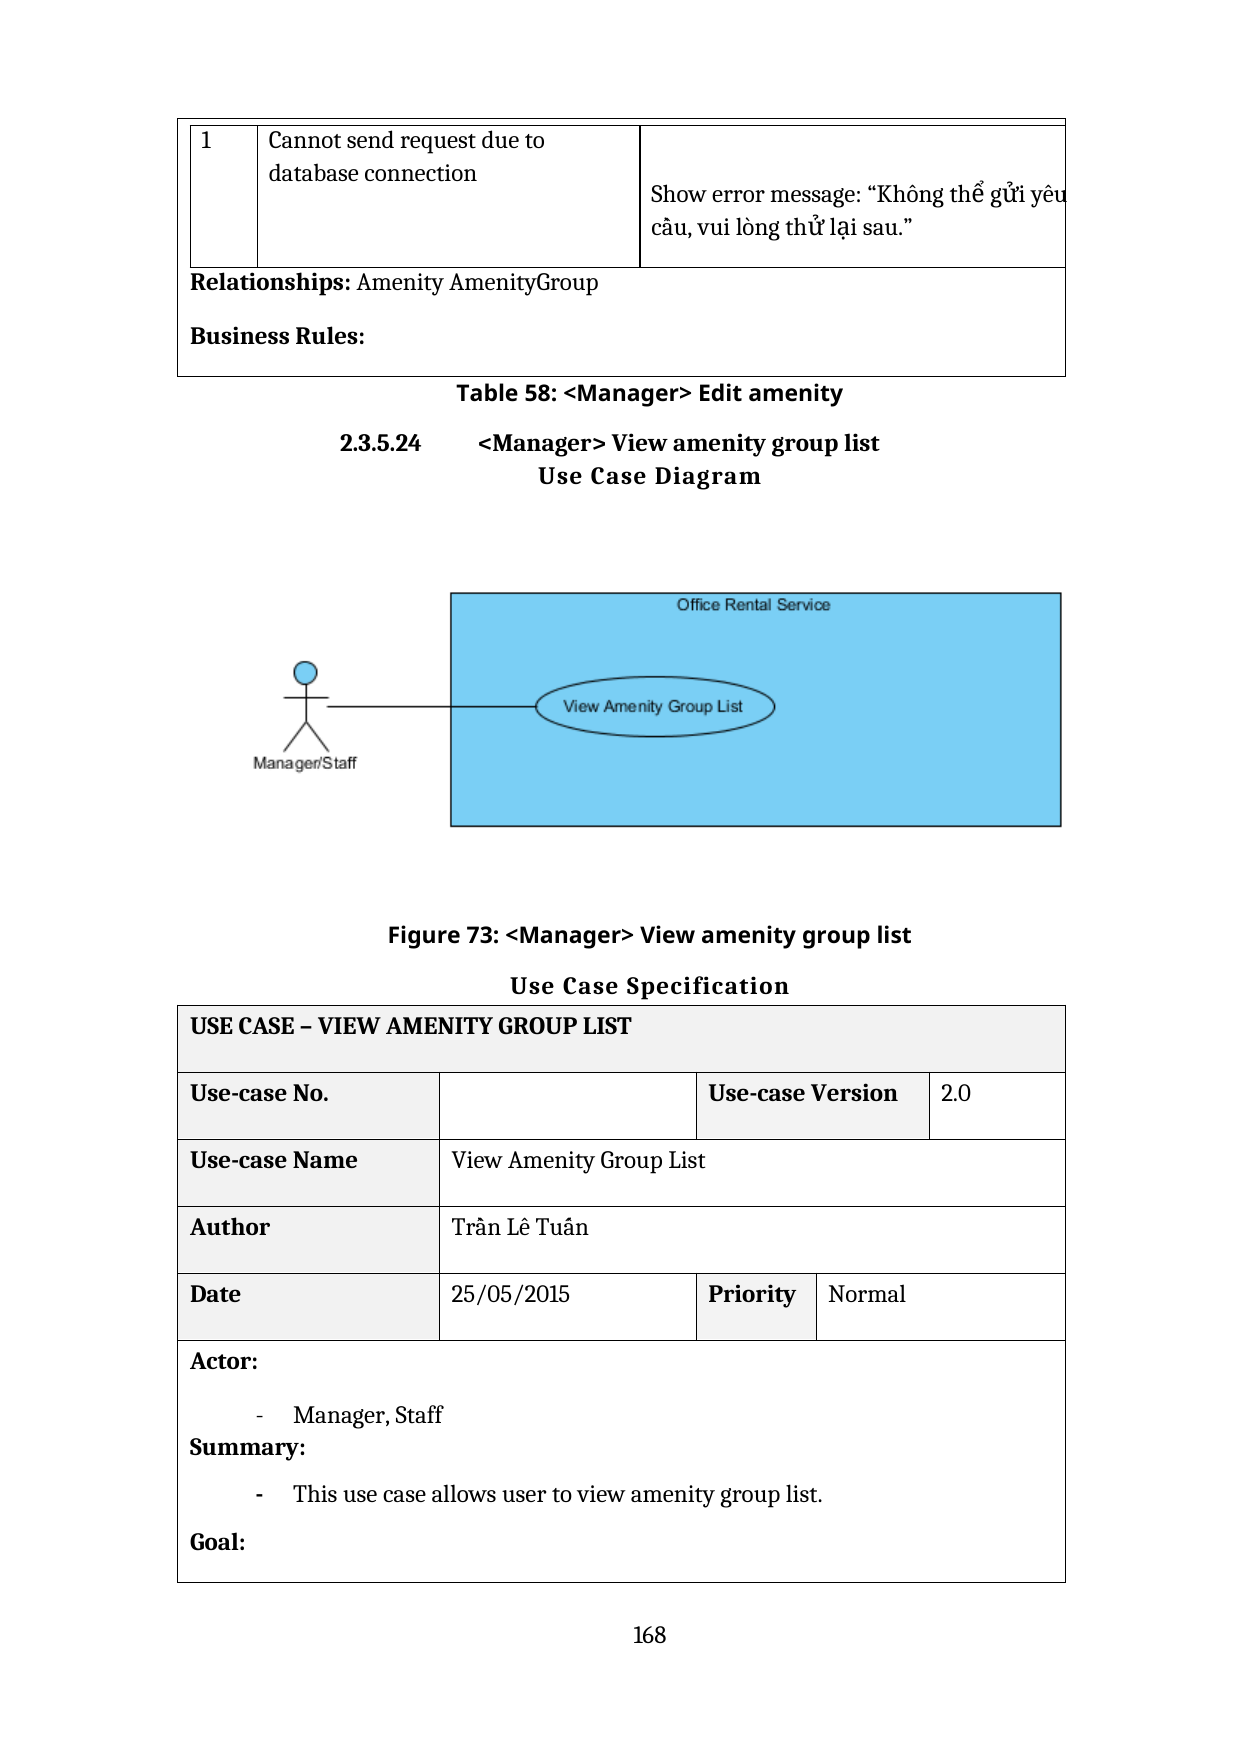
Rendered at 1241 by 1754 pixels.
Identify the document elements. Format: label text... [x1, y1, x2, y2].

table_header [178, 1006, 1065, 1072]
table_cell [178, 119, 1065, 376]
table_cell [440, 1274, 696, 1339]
subtitle <Manager> View amenity group list [340, 429, 1122, 457]
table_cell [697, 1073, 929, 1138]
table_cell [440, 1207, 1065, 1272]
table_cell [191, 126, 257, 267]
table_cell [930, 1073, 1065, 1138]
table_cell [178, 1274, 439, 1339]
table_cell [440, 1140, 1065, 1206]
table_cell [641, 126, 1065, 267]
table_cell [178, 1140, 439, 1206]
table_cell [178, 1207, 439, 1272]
picture [179, 494, 1120, 899]
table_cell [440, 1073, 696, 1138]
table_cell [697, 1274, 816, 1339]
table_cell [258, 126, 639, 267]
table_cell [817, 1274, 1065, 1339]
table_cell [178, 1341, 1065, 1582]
subtitle Use Case Specification [177, 972, 1122, 1000]
subtitle Use Case Diagram [177, 462, 1122, 491]
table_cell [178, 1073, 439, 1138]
